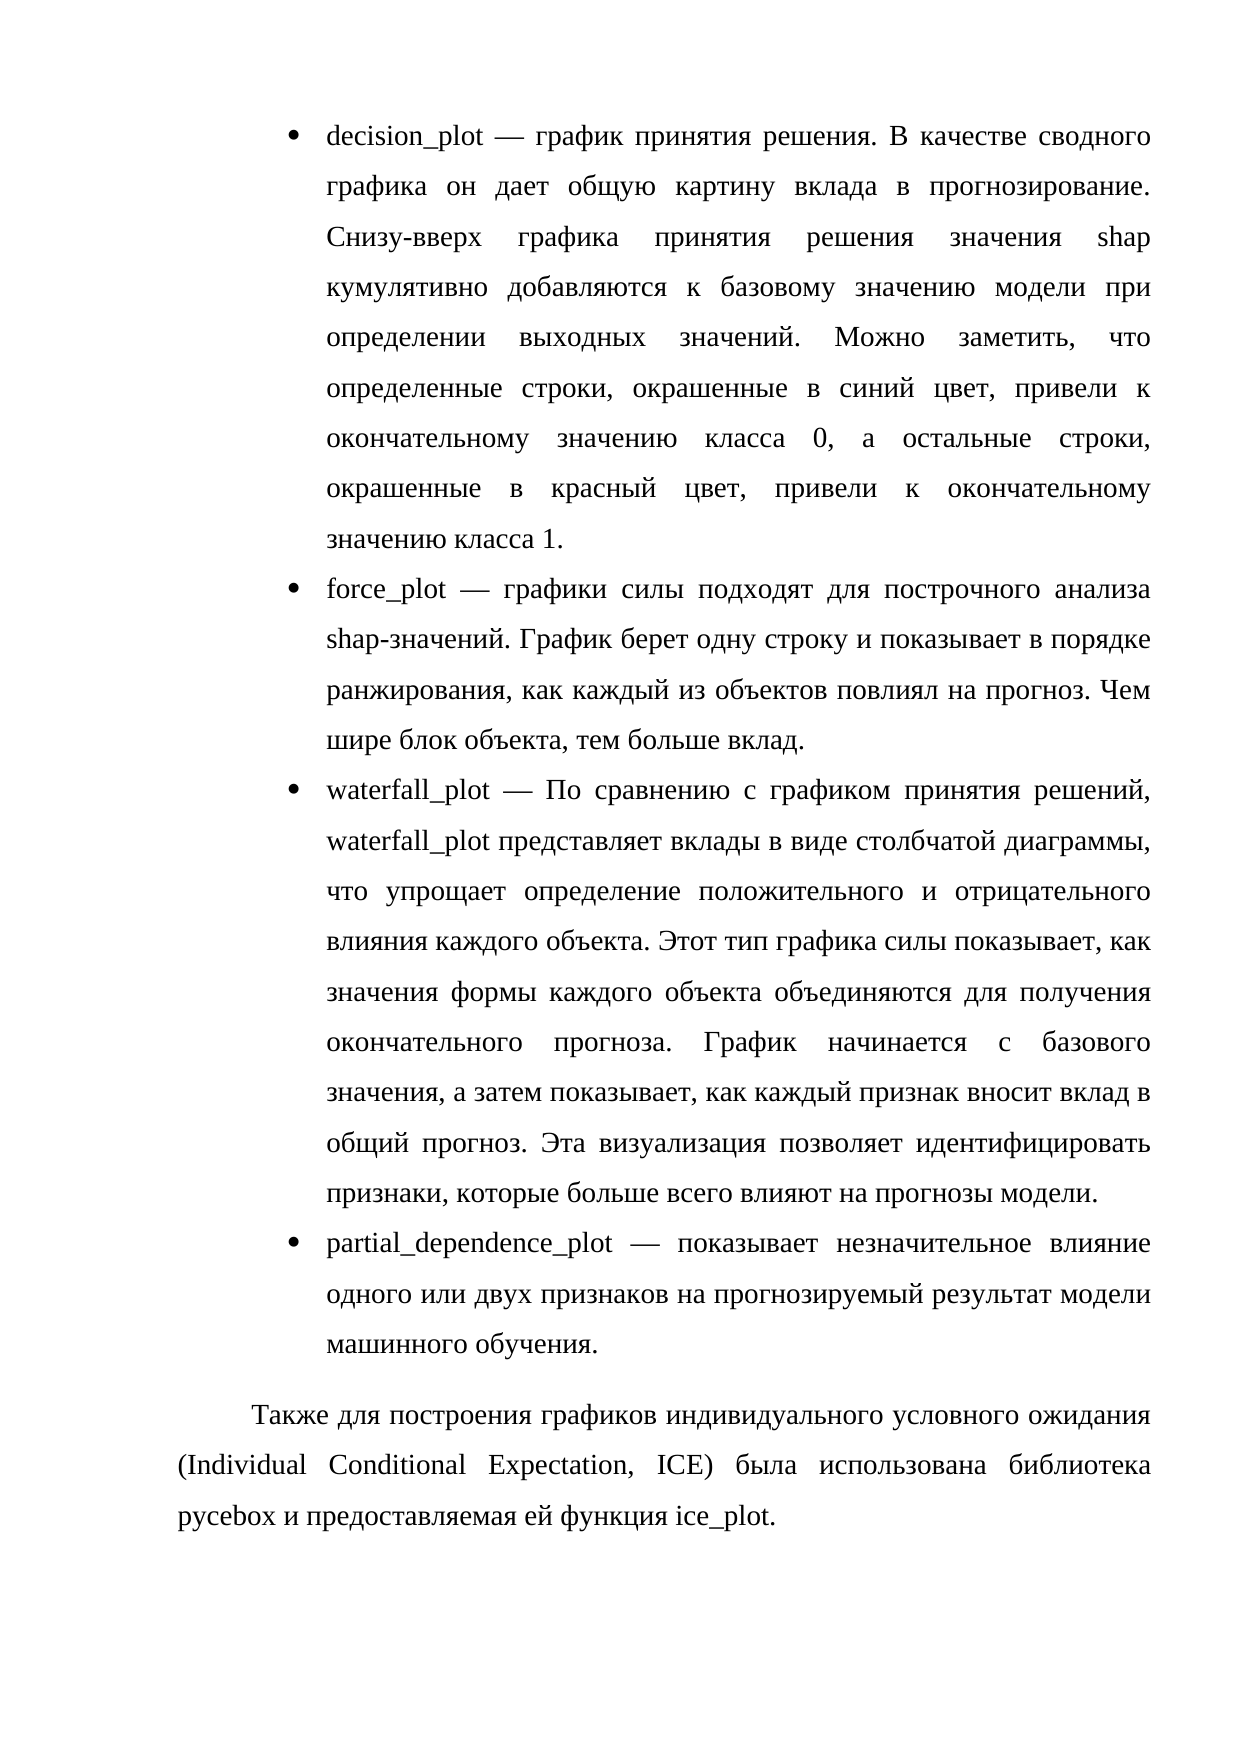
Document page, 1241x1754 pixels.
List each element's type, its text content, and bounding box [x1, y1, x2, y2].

list waterfall_plot — По сравнению с графиком принятия решений, waterfall_plot представляет вклады в виде столбчатой диаграммы, что упрощает определение положительного и отрицательного влияния каждого объекта. Этот тип графика силы показывает, как значения формы каждого объекта объединяются для получения окончательного прогноза. График начинается с базового значения, а затем показывает, как каждый признак вносит вклад в общий прогноз. Эта визуализация позволяет идентифицировать признаки, которые больше всего влияют на прогнозы модели. [288, 772, 1152, 1208]
text Также для построения графиков индивидуального условного ожидания (Individual Conditional Expectation, ICE) была использована библиотека pycebox и предоставляемая ей функция ice_plot. [177, 1397, 1152, 1531]
list decision_plot — график принятия решения. В качестве сводного графика он дает общую картину вклада в прогнозирование. Снизу-вверх графика принятия решения значения shap кумулятивно добавляются к базовому значению модели при определении выходных значений. Можно заметить, что определенные строки, окрашенные в синий цвет, привели к окончательному значению класса 0, а остальные строки, окрашенные в красный цвет, привели к окончательному значению класса 1. [288, 118, 1152, 554]
list force_plot — графики силы подходят для построчного анализа shap-значений. График берет одну строку и показывает в порядке ранжирования, как каждый из объектов повлиял на прогноз. Чем шире блок объекта, тем больше вклад. [288, 571, 1152, 756]
list partial_dependence_plot — показывает незначительное влияние одного или двух признаков на прогнозируемый результат модели машинного обучения. [288, 1225, 1152, 1359]
